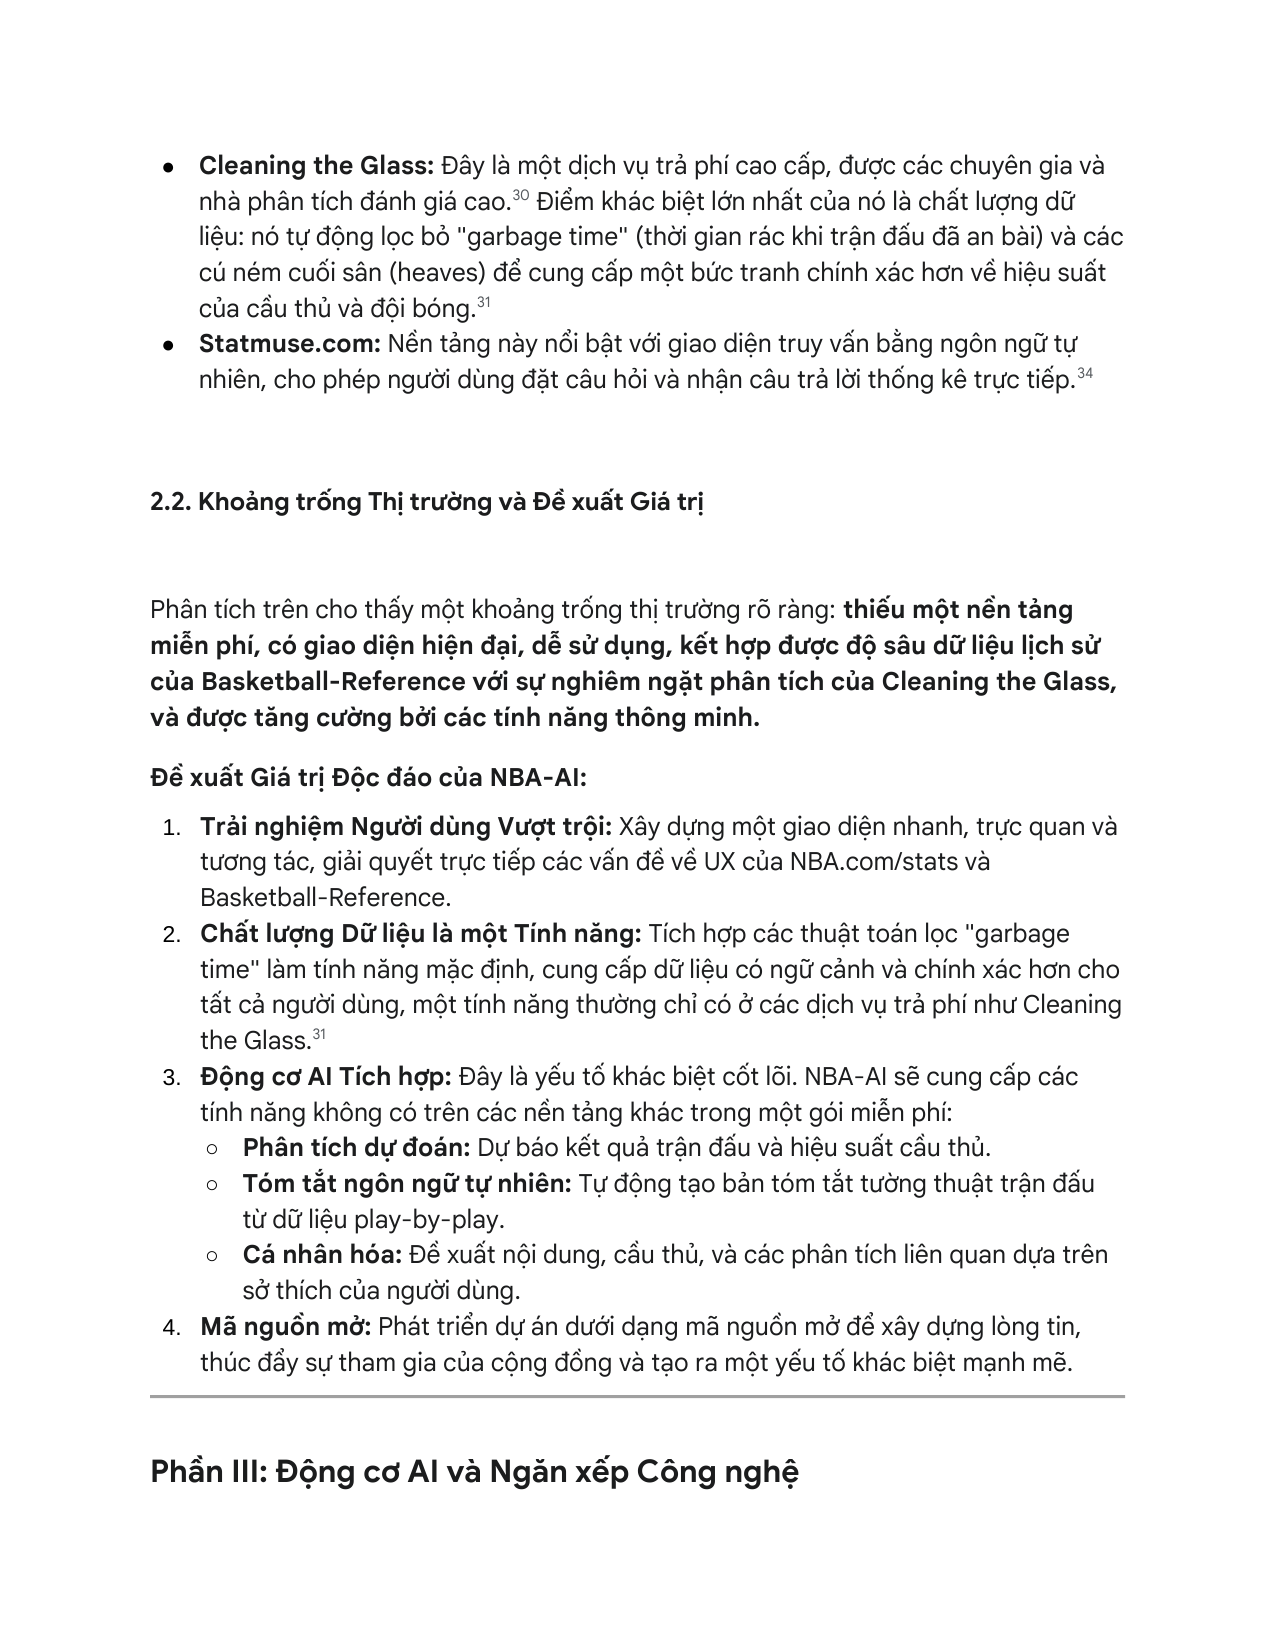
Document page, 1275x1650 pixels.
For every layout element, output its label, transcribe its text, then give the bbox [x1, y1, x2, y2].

list Phân tích dự đoán: Dự báo kết quả trận đấu và hiệu suất cầu thủ. [205, 1132, 1125, 1164]
list Trải nghiệm Người dùng Vượt trội: Xây dựng một giao diện nhanh, trực quan và tương tác, giải quyết trực tiếp các vấn đề về UX của NBA.com/stats và Basketball-Reference. [162, 811, 1125, 914]
list Statmuse.com: Nền tảng này nổi bật với giao diện truy vấn bằng ngôn ngữ tự nhiên, cho phép người dùng đặt câu hỏi và nhận câu trả lời thống kê trực tiếp.34 [161, 329, 1125, 396]
list Cleaning the Glass: Đây là một dịch vụ trả phí cao cấp, được các chuyên gia và nhà phân tích đánh giá cao.30 Điểm khác biệt lớn nhất của nó là chất lượng dữ liệu: nó tự động lọc bỏ "garbage time" (thời gian rác khi trận đấu đã an bài) và các cú ném cuối sân (heaves) để cung cấp một bức tranh chính xác hơn về hiệu suất của cầu thủ và đội bóng.31 [161, 150, 1125, 324]
list Tóm tắt ngôn ngữ tự nhiên: Tự động tạo bản tóm tắt tường thuật trận đấu từ dữ liệu play-by-play. [205, 1168, 1125, 1235]
text Phân tích trên cho thấy một khoảng trống thị trường rõ ràng: thiếu một nền tảng miễn phí, có giao diện hiện đại, dễ sử dụng, kết hợp được độ sâu dữ liệu lịch sử của Basketball-Reference với sự nghiêm ngặt phân tích của Cleaning the Glass, và được tăng cường bởi các tính năng thông minh. [150, 595, 1125, 733]
list Cá nhân hóa: Đề xuất nội dung, cầu thủ, và các phân tích liên quan dựa trên sở thích của người dùng. [205, 1240, 1125, 1307]
subtitle 2.2. Khoảng trống Thị trường và Đề xuất Giá trị [150, 486, 1125, 517]
text Đề xuất Giá trị Độc đáo của NBA-AI: [150, 763, 1125, 794]
list Mã nguồn mở: Phát triển dự án dưới dạng mã nguồn mở để xây dựng lòng tin, thúc đẩy sự tham gia của cộng đồng và tạo ra một yếu tố khác biệt mạnh mẽ. [162, 1311, 1125, 1378]
subtitle Phần III: Động cơ AI và Ngăn xếp Công nghệ [150, 1452, 1125, 1491]
list Chất lượng Dữ liệu là một Tính năng: Tích hợp các thuật toán lọc "garbage time" làm tính năng mặc định, cung cấp dữ liệu có ngữ cảnh và chính xác hơn cho tất cả người dùng, một tính năng thường chỉ có ở các dịch vụ trả phí như Cleaning the Glass.31 [162, 918, 1125, 1057]
list Động cơ AI Tích hợp: Đây là yếu tố khác biệt cốt lõi. NBA-AI sẽ cung cấp các tính năng không có trên các nền tảng khác trong một gói miễn phí: [162, 1061, 1125, 1128]
